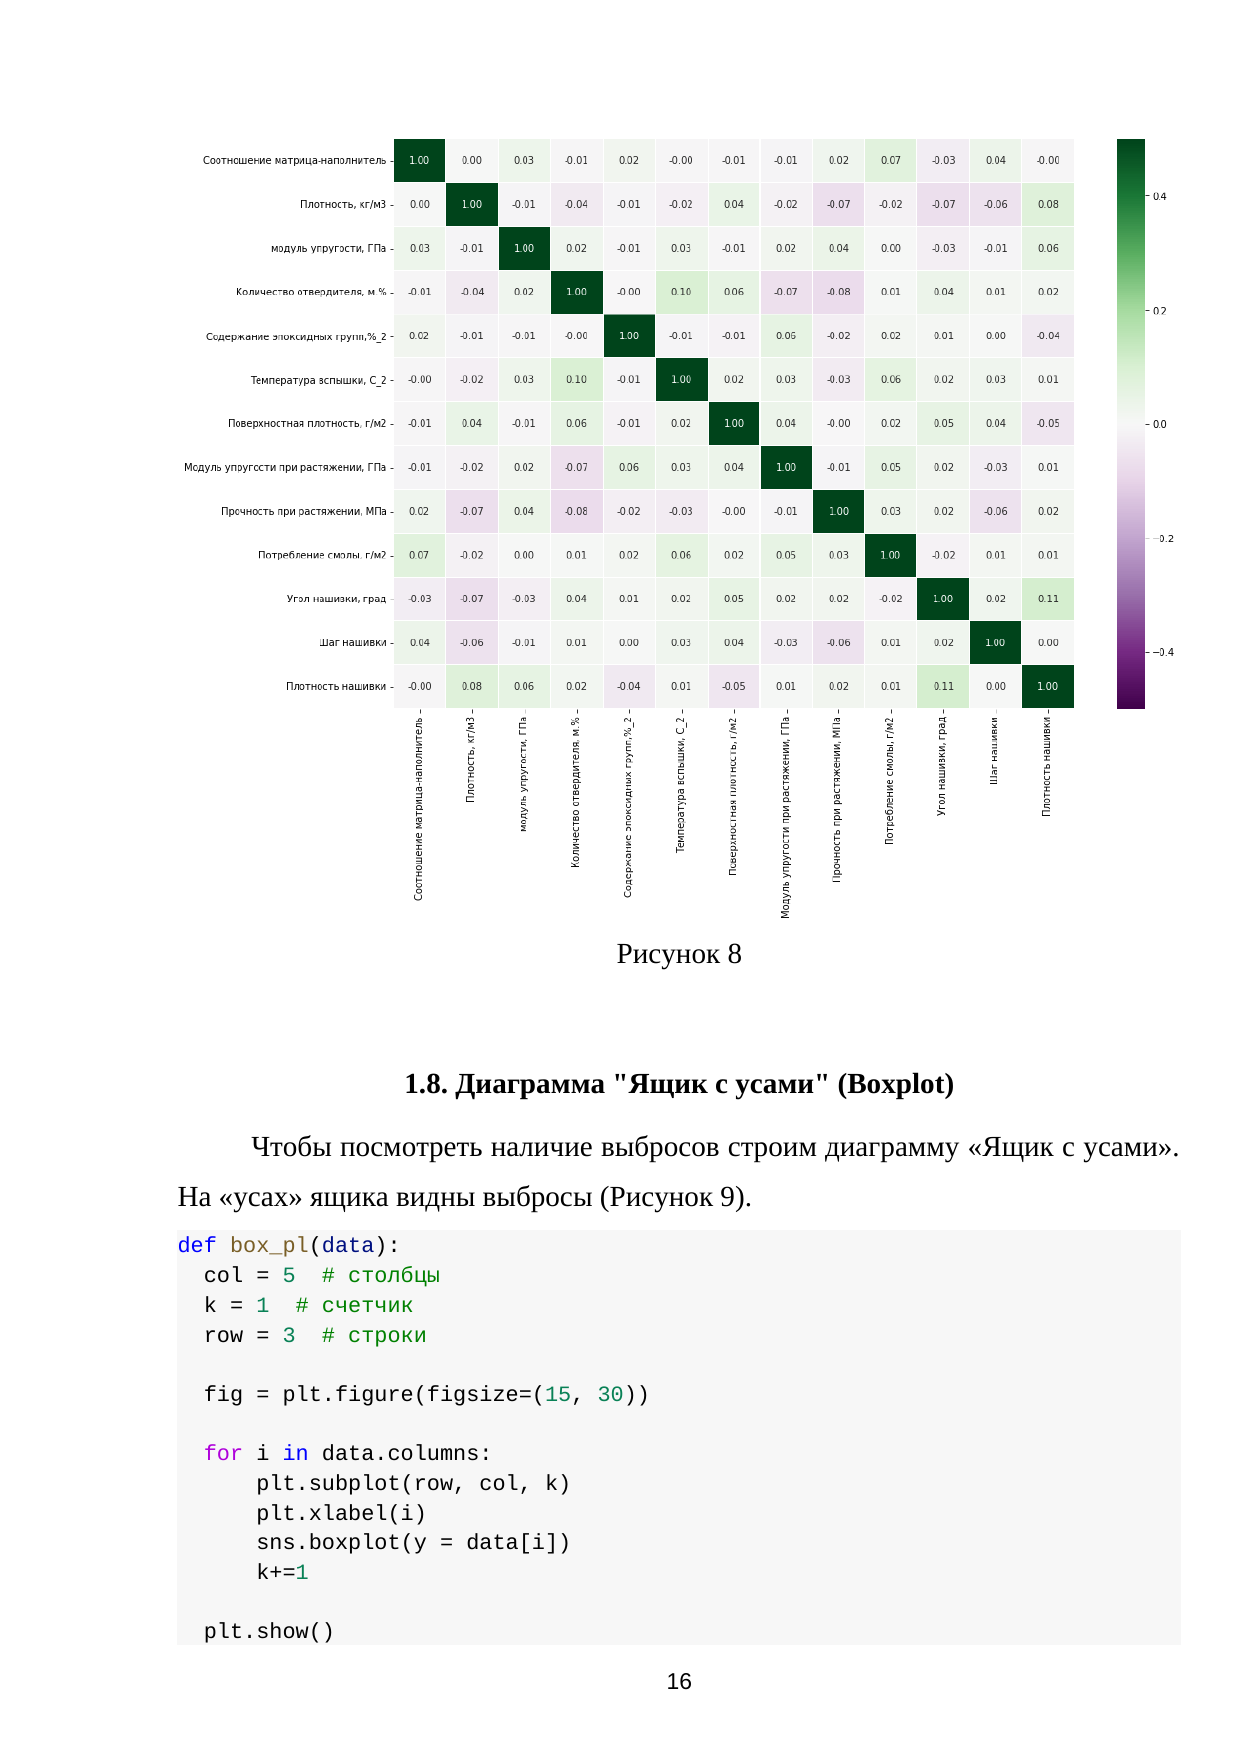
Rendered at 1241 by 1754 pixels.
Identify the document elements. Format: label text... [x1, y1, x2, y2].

text for i in data.columns: [177, 1438, 1181, 1467]
list Чтобы посмотреть наличие выбросов строим диаграмму «Ящик с усами». На «усах» ящика видны выбросы (Рисунок 9). [177, 1129, 1181, 1213]
text plt.show() [177, 1616, 1181, 1645]
text def box_pl(data): [177, 1230, 1181, 1259]
text col = 5 # столбцы [177, 1259, 1181, 1289]
text Рисунок 8 [177, 937, 1181, 970]
subtitle 1.8. Диаграмма "Ящик с усами" (Boxplot) [177, 1066, 1181, 1100]
text plt.xlabel(i) [177, 1497, 1181, 1527]
text plt.subplot(row, col, k) [177, 1467, 1181, 1497]
picture [177, 132, 1181, 924]
text sns.boxplot(y = data[i]) [177, 1527, 1181, 1556]
text row = 3 # строки [177, 1319, 1181, 1348]
text k = 1 # счетчик [177, 1289, 1181, 1319]
text fig = plt.figure(figsize=(15, 30)) [177, 1378, 1181, 1408]
text k+=1 [177, 1556, 1181, 1586]
